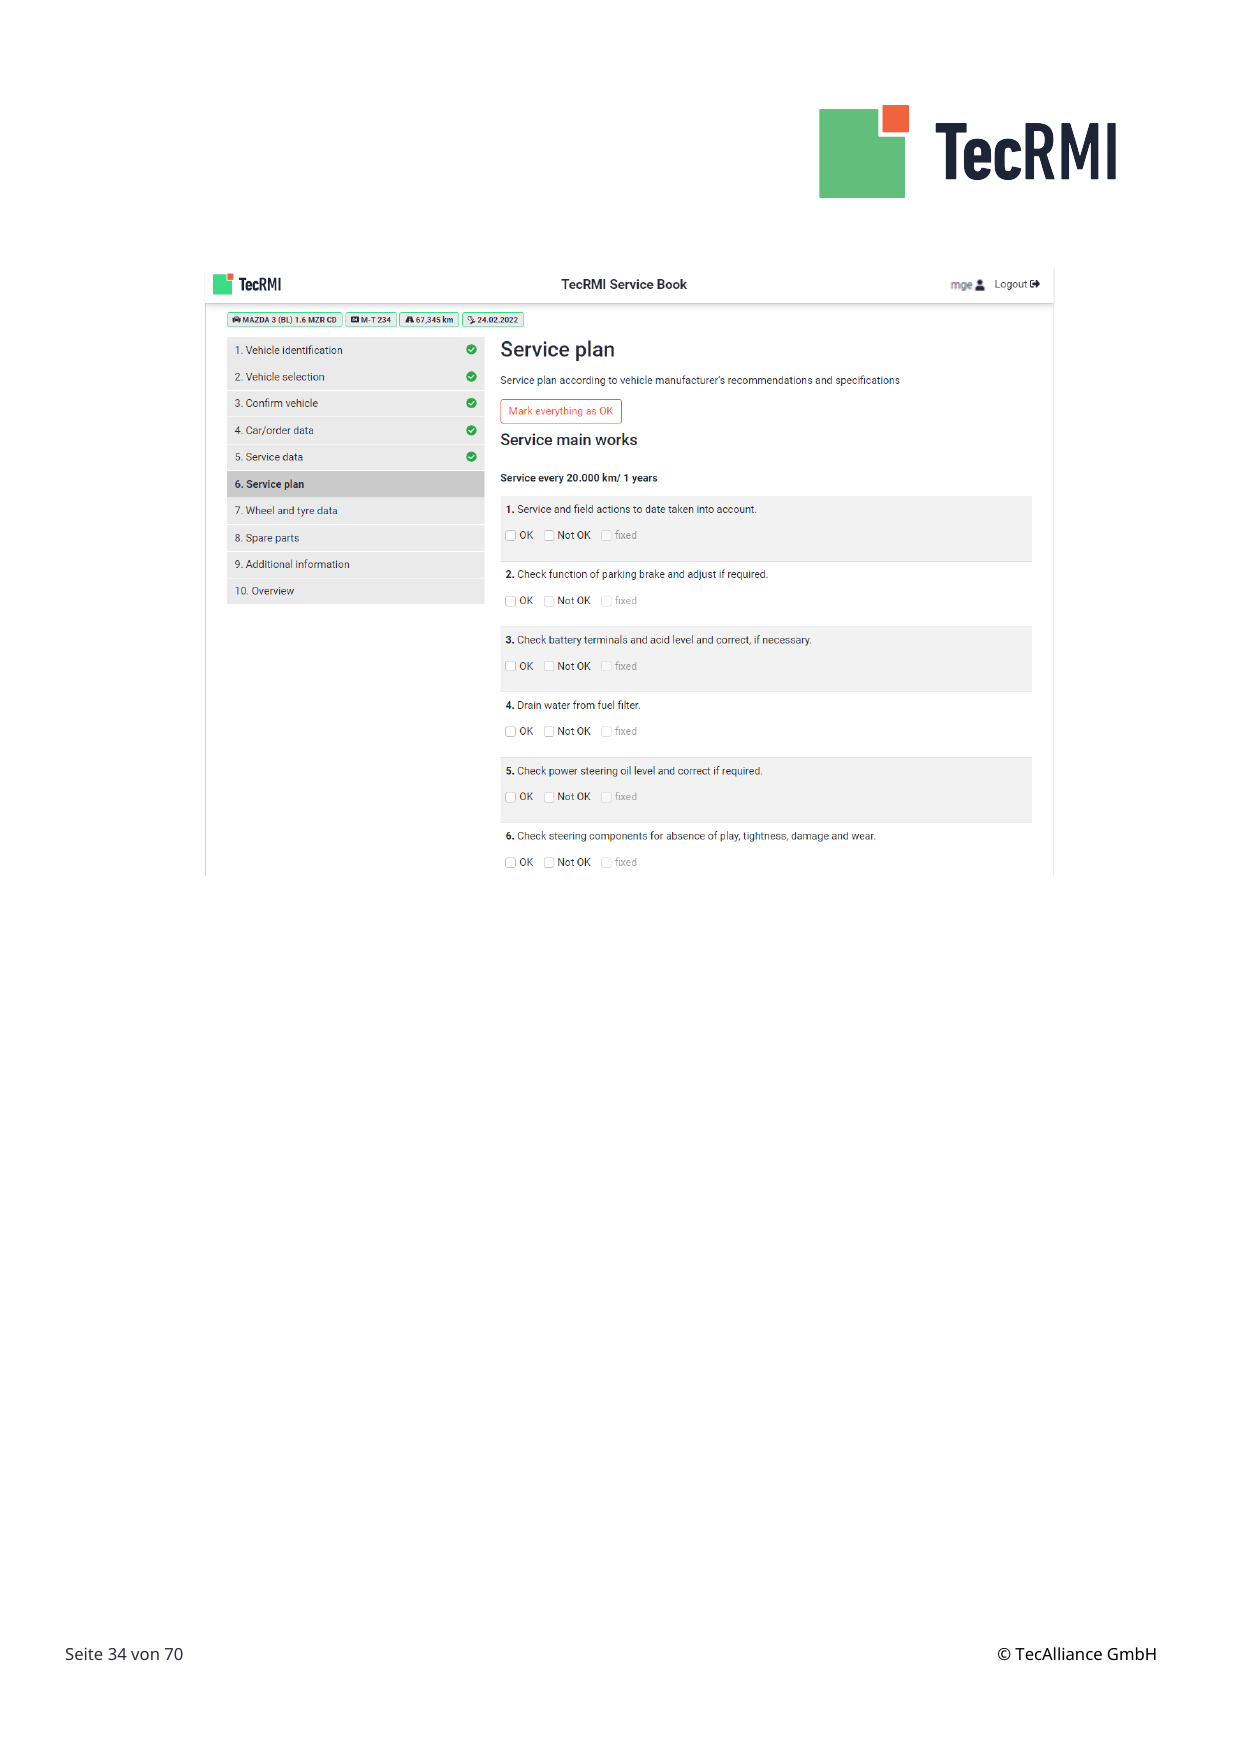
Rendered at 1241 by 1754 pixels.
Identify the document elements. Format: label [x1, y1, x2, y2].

picture [819, 105, 1116, 198]
picture [204, 267, 1055, 876]
